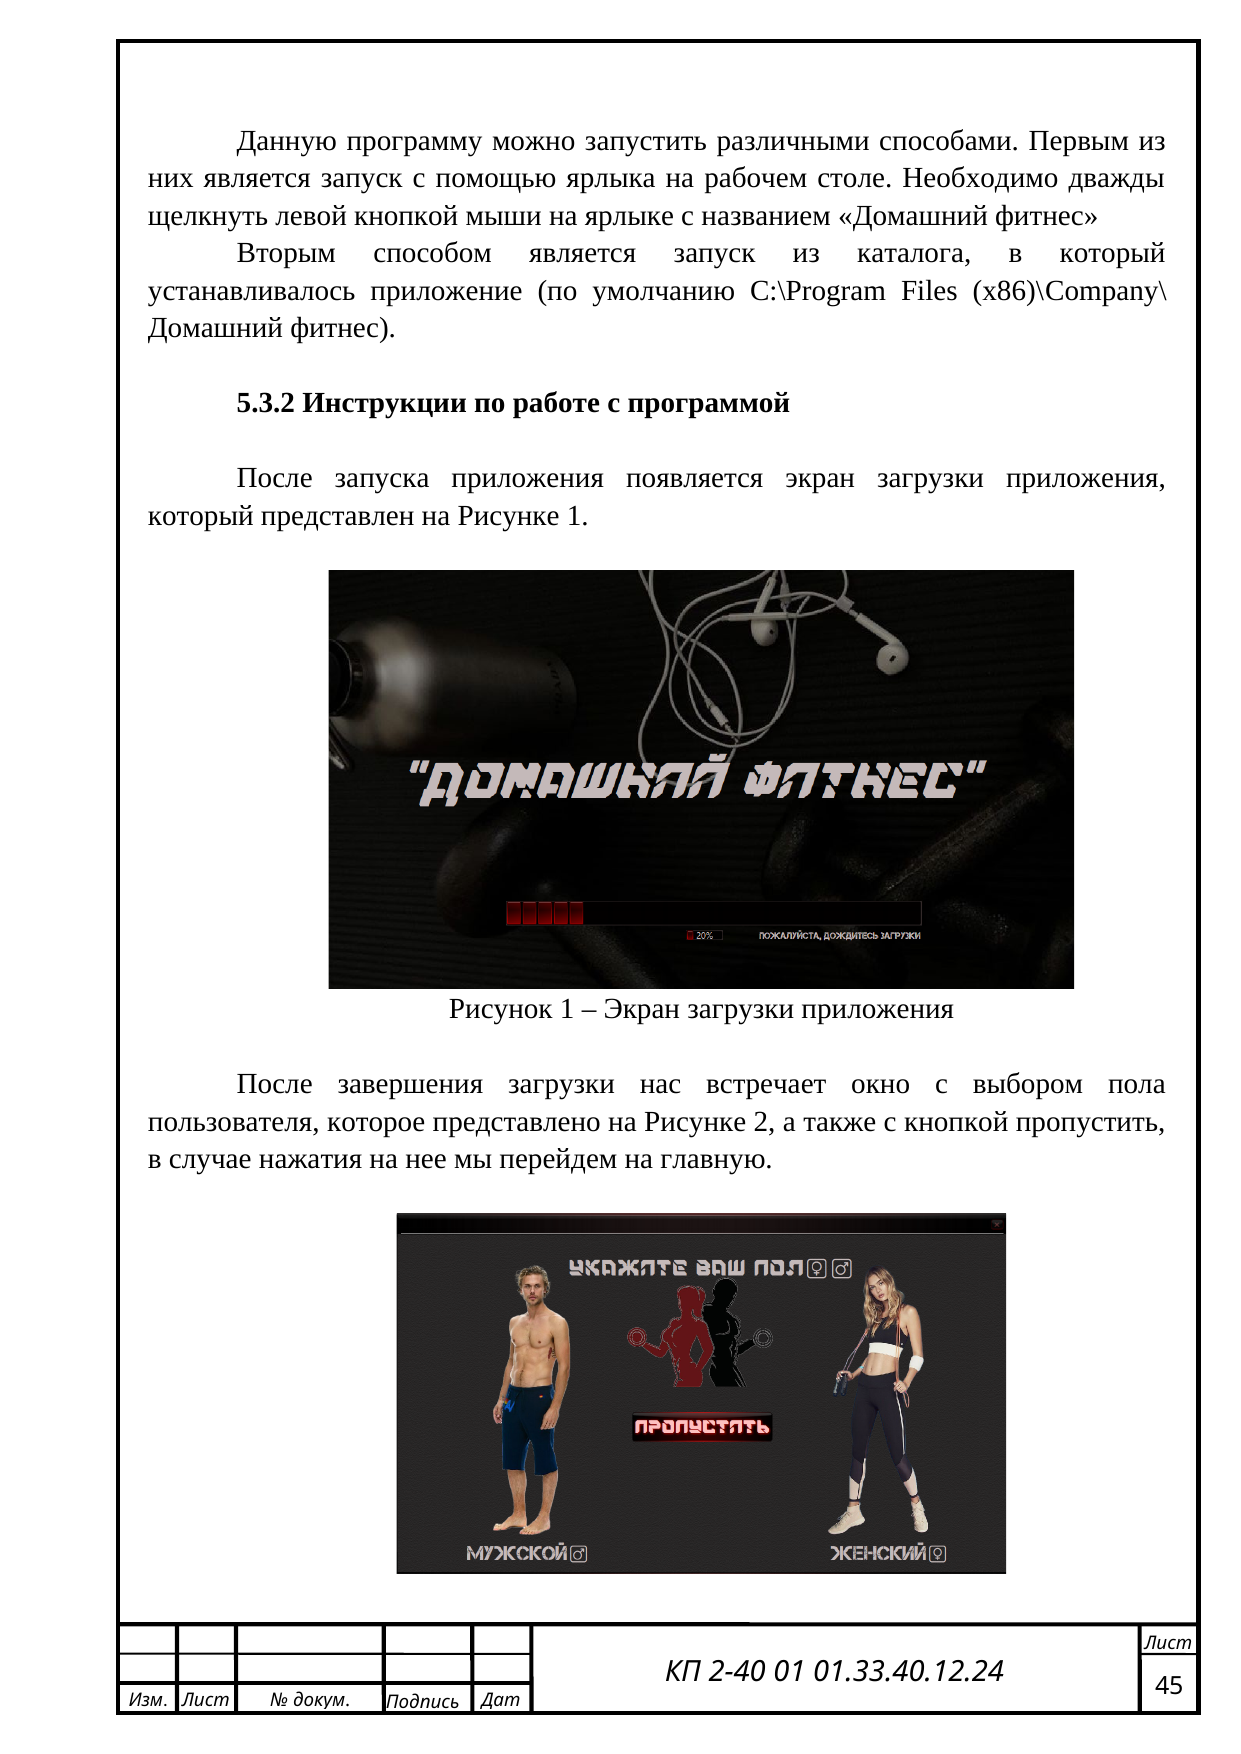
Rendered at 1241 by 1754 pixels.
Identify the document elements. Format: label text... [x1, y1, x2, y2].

text 5.3.2 Инструкции по работе с программой [148, 383, 1166, 420]
text Данную программу можно запустить различными способами. Первым из них является запуск с помощью ярлыка на рабочем столе. Необходимо дважды щелкнуть левой кнопкой мыши на ярлыке с названием «Домашний фитнес» [148, 120, 1166, 233]
picture [396, 1213, 1007, 1574]
text Рисунок 1 – Экран загрузки приложения [148, 989, 1166, 1026]
text Вторым способом является запуск из каталога, в который устанавливалось приложение (по умолчанию C:\Program Files (x86)\Company\Домашний фитнес). [148, 233, 1166, 345]
picture [328, 570, 1075, 989]
text После запуска приложения появляется экран загрузки приложения, который представлен на Рисунке 1. [148, 458, 1166, 533]
text После завершения загрузки нас встречает окно с выбором пола пользователя, которое представлено на Рисунке 2, а также с кнопкой пропустить, в случае нажатия на нее мы перейдем на главную. [148, 1064, 1166, 1176]
